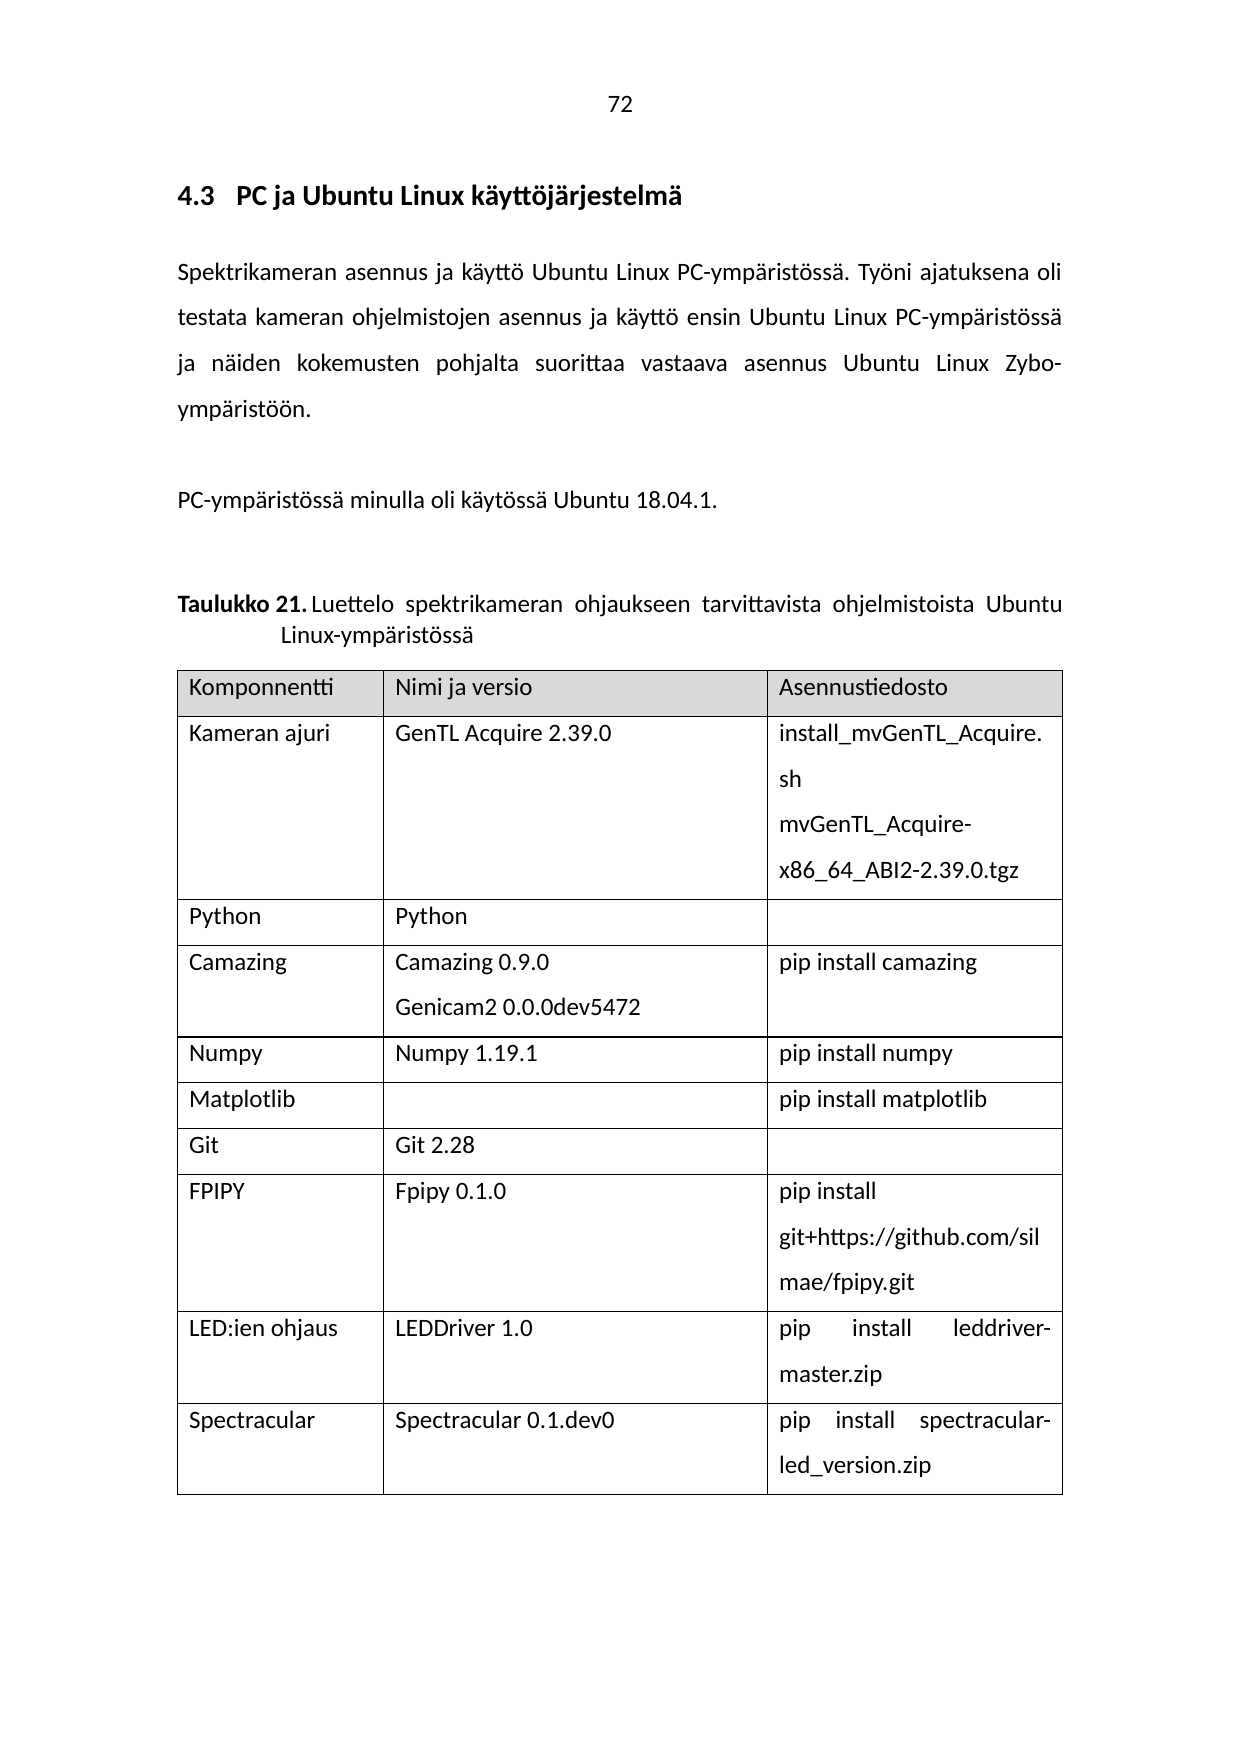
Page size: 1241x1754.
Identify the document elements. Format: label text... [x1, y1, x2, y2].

table_cell pip install leddriver-master.zip [768, 1312, 1062, 1403]
table_cell pip install numpy [768, 1038, 1062, 1082]
text Taulukko 21. Luettelo spektrikameran ohjaukseen tarvittavista ohjelmistoista Ubuntu Linux-ympäristössä [177, 588, 1063, 649]
text PC-ympäristössä minulla oli käytössä Ubuntu 18.04.1. [177, 484, 1063, 515]
table_header Komponnentti [178, 671, 383, 716]
table_cell Git [178, 1129, 383, 1174]
table_cell Numpy 1.19.1 [384, 1038, 767, 1082]
table_cell LED:ien ohjaus [178, 1312, 383, 1403]
table_cell Camazing 0.9.0 Genicam2 0.0.0dev5472 [384, 946, 767, 1036]
table_cell pip install matplotlib [768, 1083, 1062, 1128]
text Spektrikameran asennus ja käyttö Ubuntu Linux PC-ympäristössä. Työni ajatuksena oli testata kameran ohjelmistojen asennus ja käyttö ensin Ubuntu Linux PC-ympäristössä ja näiden kokemusten pohjalta suorittaa vastaava asennus Ubuntu Linux Zybo-ympäristöön. [177, 256, 1063, 423]
subtitle PC ja Ubuntu Linux käyttöjärjestelmä [177, 177, 1063, 213]
table_cell Numpy [178, 1038, 383, 1082]
table_cell FPIPY [178, 1175, 383, 1311]
table_cell Spectracular [178, 1404, 383, 1494]
table_cell install_mvGenTL_Acquire.sh mvGenTL_Acquire-x86_64_ABI2-2.39.0.tgz [768, 717, 1062, 899]
table_cell [768, 1129, 1062, 1174]
table_cell Git 2.28 [384, 1129, 767, 1174]
table_cell Kameran ajuri [178, 717, 383, 899]
table_cell [384, 1083, 767, 1128]
table_cell Python [384, 900, 767, 945]
table_cell Fpipy 0.1.0 [384, 1175, 767, 1311]
table_cell Matplotlib [178, 1083, 383, 1128]
table_cell [768, 900, 1062, 945]
table_cell pip install camazing [768, 946, 1062, 1036]
table_header Asennustiedosto [768, 671, 1062, 716]
table_cell Camazing [178, 946, 383, 1036]
table_cell GenTL Acquire 2.39.0 [384, 717, 767, 899]
table_cell pip install spectracular-led_version.zip [768, 1404, 1062, 1494]
table_cell pip install git+https://github.com/silmae/fpipy.git [768, 1175, 1062, 1311]
table_header Nimi ja versio [384, 671, 767, 716]
table_cell Spectracular 0.1.dev0 [384, 1404, 767, 1494]
table_cell Python [178, 900, 383, 945]
table_cell LEDDriver 1.0 [384, 1312, 767, 1403]
